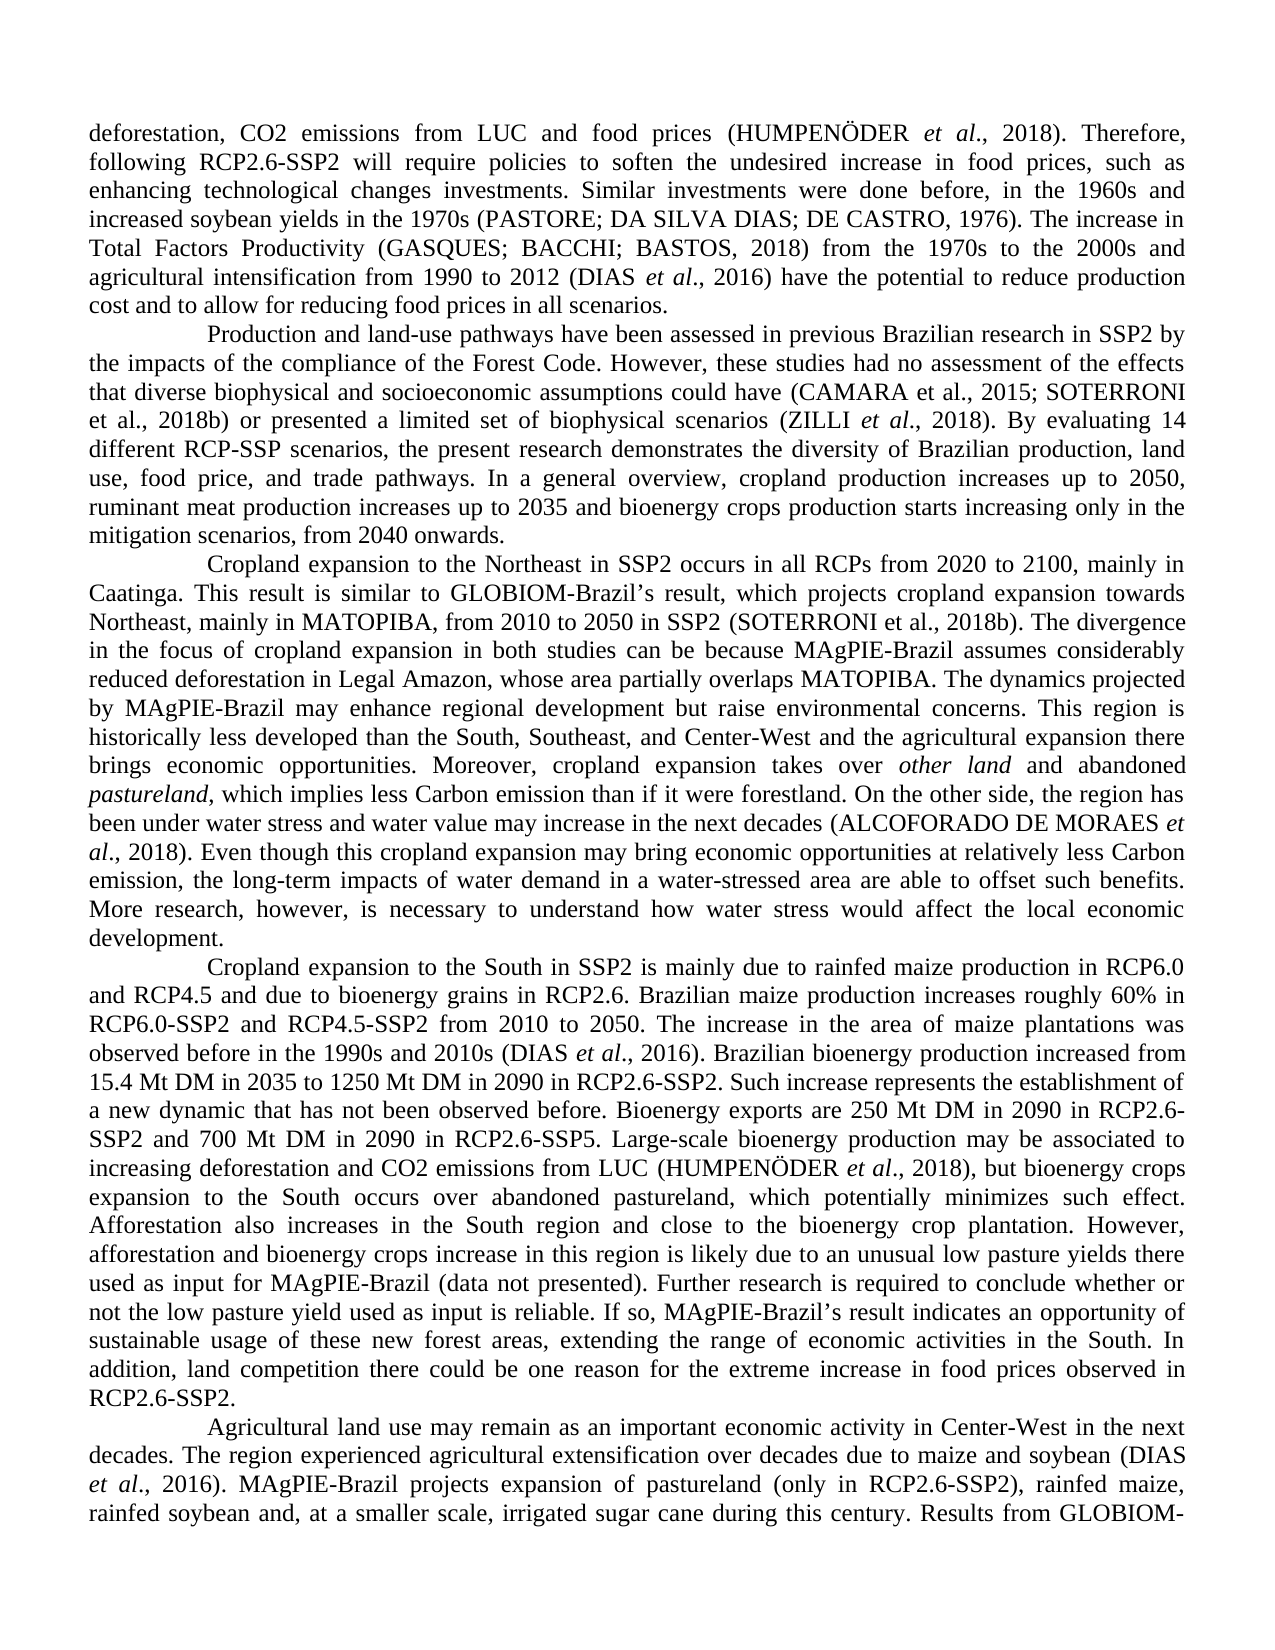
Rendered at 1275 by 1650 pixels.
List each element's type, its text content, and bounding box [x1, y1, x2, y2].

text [89, 1412, 1186, 1527]
text Cropland expansion to the Northeast in SSP2 occurs in all RCPs from 2020 to 2100, mainly in Caatinga. This result is similar to GLOBIOM-Brazil’s result, which projects cropland expansion towards Northeast, mainly in MATOPIBA, from 2010 to 2050 in SSP2 (SOTERRONI et al., 2018b). The divergence in the focus of cropland expansion in both studies can be because MAgPIE-Brazil assumes considerably reduced deforestation in Legal Amazon, whose area partially overlaps MATOPIBA. The dynamics projected by MAgPIE-Brazil may enhance regional development but raise environmental concerns. This region is historically less developed than the South, Southeast, and Center-West and the agricultural expansion there brings economic opportunities. Moreover, cropland expansion takes over other land and abandoned pastureland, which implies less Carbon emission than if it were forestland. On the other side, the region has been under water stress and water value may increase in the next decades (ALCOFORADO DE MORAES et al., 2018). Even though this cropland expansion may bring economic opportunities at relatively less Carbon emission, the long-term impacts of water demand in a water-stressed area are able to offset such benefits. More research, however, is necessary to understand how water stress would affect the local economic development. [89, 549, 1186, 952]
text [89, 118, 1186, 319]
text Cropland expansion to the South in SSP2 is mainly due to rainfed maize production in RCP6.0 and RCP4.5 and due to bioenergy grains in RCP2.6. Brazilian maize production increases roughly 60% in RCP6.0-SSP2 and RCP4.5-SSP2 from 2010 to 2050. The increase in the area of maize plantations was observed before in the 1990s and 2010s (DIAS et al., 2016). Brazilian bioenergy production increased from 15.4 Mt DM in 2035 to 1250 Mt DM in 2090 in RCP2.6-SSP2. Such increase represents the establishment of a new dynamic that has not been observed before. Bioenergy exports are 250 Mt DM in 2090 in RCP2.6-SSP2 and 700 Mt DM in 2090 in RCP2.6-SSP5. Large-scale bioenergy production may be associated to increasing deforestation and CO2 emissions from LUC (HUMPENÖDER et al., 2018), but bioenergy crops expansion to the South occurs over abandoned pastureland, which potentially minimizes such effect. Afforestation also increases in the South region and close to the bioenergy crop plantation. However, afforestation and bioenergy crops increase in this region is likely due to an unusual low pasture yields there used as input for MAgPIE-Brazil (data not presented). Further research is required to conclude whether or not the low pasture yield used as input is reliable. If so, MAgPIE-Brazil’s result indicates an opportunity of sustainable usage of these new forest areas, extending the range of economic activities in the South. In addition, land competition there could be one reason for the extreme increase in food prices observed in RCP2.6-SSP2. [89, 952, 1186, 1412]
text Production and land-use pathways have been assessed in previous Brazilian research in SSP2 by the impacts of the compliance of the Forest Code. However, these studies had no assessment of the effects that diverse biophysical and socioeconomic assumptions could have (CAMARA et al., 2015; SOTERRONI et al., 2018b) or presented a limited set of biophysical scenarios (ZILLI et al., 2018). By evaluating 14 different RCP-SSP scenarios, the present research demonstrates the diversity of Brazilian production, land use, food price, and trade pathways. In a general overview, cropland production increases up to 2050, ruminant meat production increases up to 2035 and bioenergy crops production starts increasing only in the mitigation scenarios, from 2040 onwards. [89, 319, 1186, 549]
